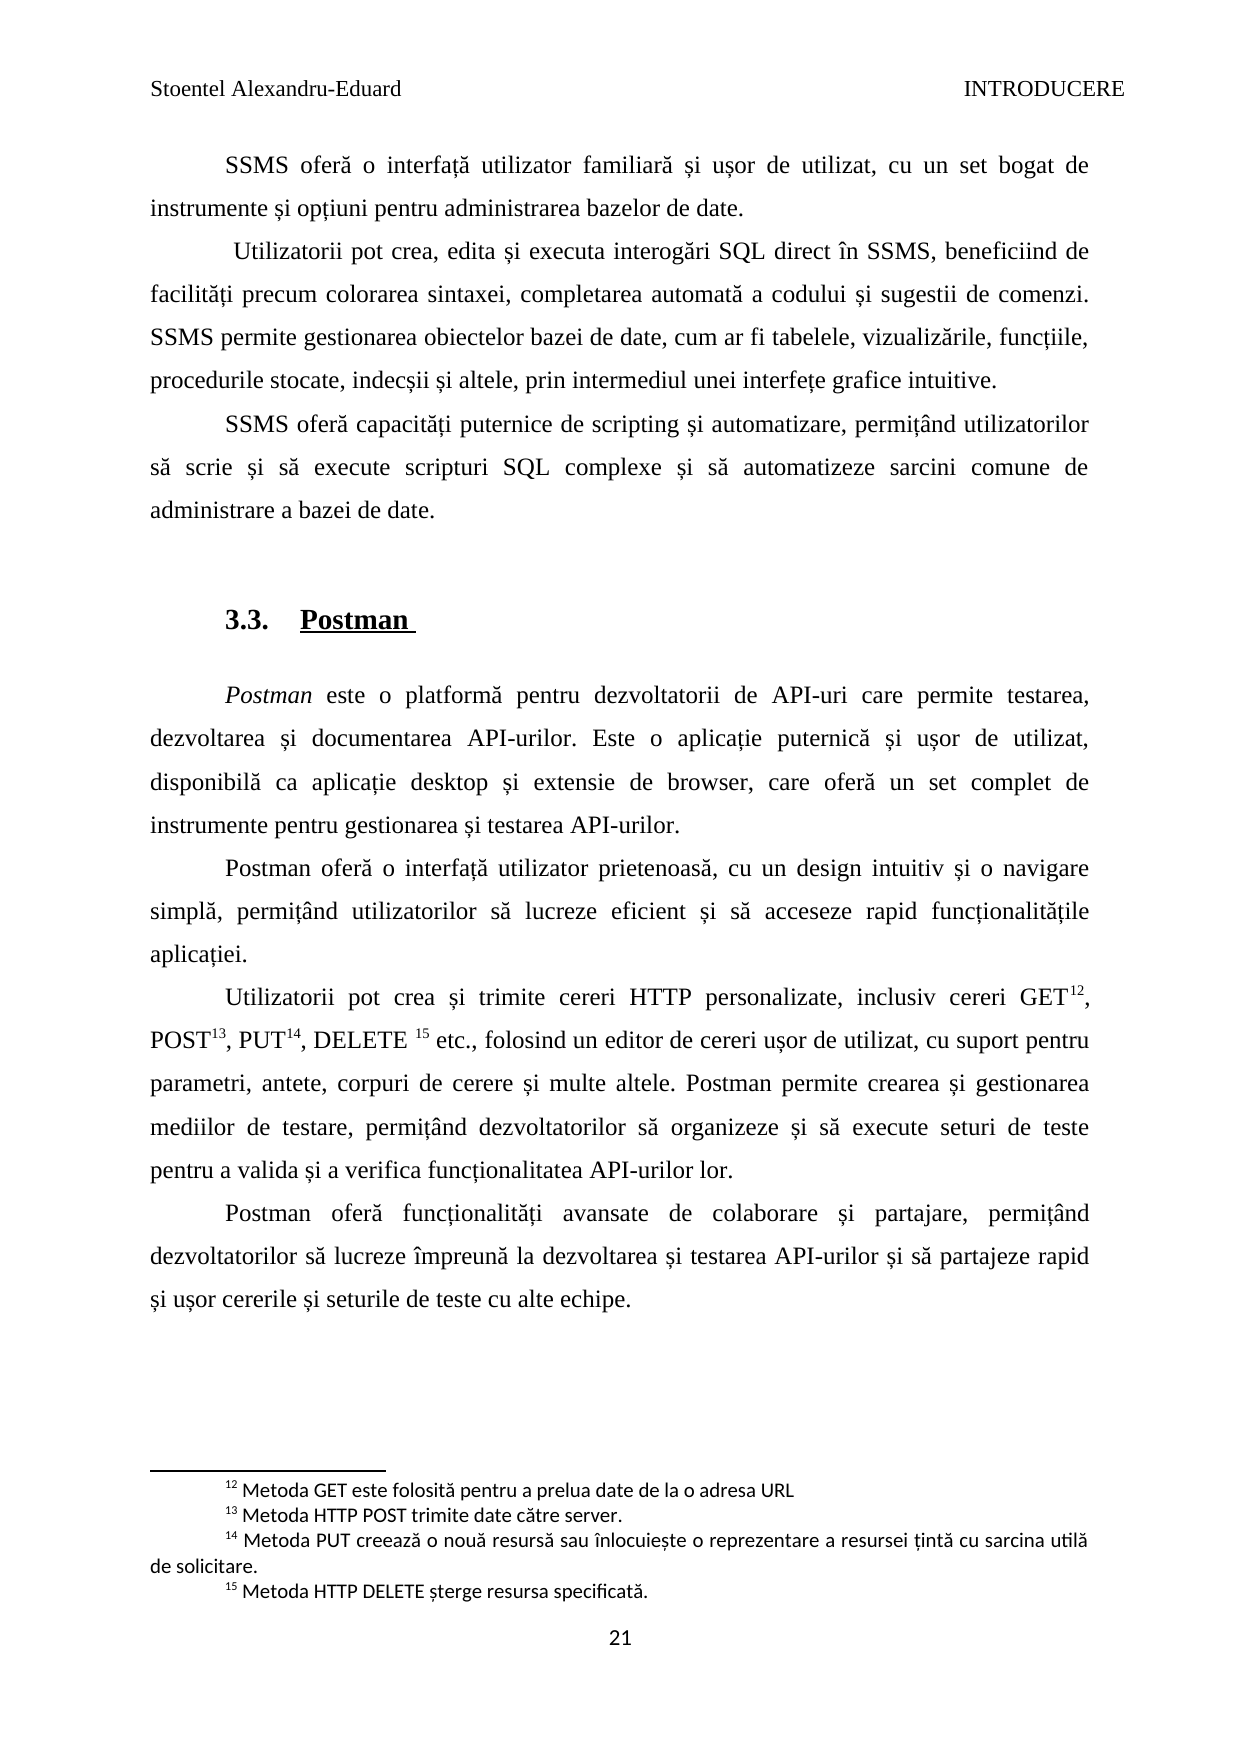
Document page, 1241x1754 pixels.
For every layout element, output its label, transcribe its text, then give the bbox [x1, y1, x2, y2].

text Utilizatorii pot crea și trimite cereri HTTP personalizate, inclusiv cereri GET, POST, PUT, DELETE etc., folosind un editor de cereri ușor de utilizat, cu suport pentru parametri, antete, corpuri de cerere și multe altele. Postman permite crearea și gestionarea mediilor de testare, permițând dezvoltatorilor să organizeze și să execute seturi de teste pentru a valida și a verifica funcționalitatea API-urilor lor. [150, 982, 1090, 1183]
text Postman oferă funcționalități avansate de colaborare și partajare, permițând dezvoltatorilor să lucreze împreună la dezvoltarea și testarea API-urilor și să partajeze rapid și ușor cererile și seturile de teste cu alte echipe. [150, 1198, 1090, 1313]
text SSMS oferă o interfață utilizator familiară și ușor de utilizat, cu un set bogat de instrumente și opțiuni pentru administrarea bazelor de date. [150, 150, 1090, 222]
text Postman oferă o interfață utilizator prietenoasă, cu un design intuitiv și o navigare simplă, permițând utilizatorilor să lucreze eficient și să acceseze rapid funcționalitățile aplicației. [150, 853, 1090, 968]
text SSMS oferă capacități puternice de scripting și automatizare, permițând utilizatorilor să scrie și să execute scripturi SQL complexe și să automatizeze sarcini comune de administrare a bazei de date. [150, 409, 1090, 524]
subtitle Postman [225, 602, 1090, 636]
text Postman este o platformă pentru dezvoltatorii de API-uri care permite testarea, dezvoltarea și documentarea API-urilor. Este o aplicație puternică și ușor de utilizat, disponibilă ca aplicație desktop și extensie de browser, care oferă un set complet de instrumente pentru gestionarea și testarea API-urilor. [150, 680, 1090, 838]
text Utilizatorii pot crea, edita și executa interogări SQL direct în SSMS, beneficiind de facilități precum colorarea sintaxei, completarea automată a codului și sugestii de comenzi. SSMS permite gestionarea obiectelor bazei de date, cum ar fi tabelele, vizualizările, funcțiile, procedurile stocate, indecșii și altele, prin intermediul unei interfețe grafice intuitive. [150, 236, 1090, 394]
